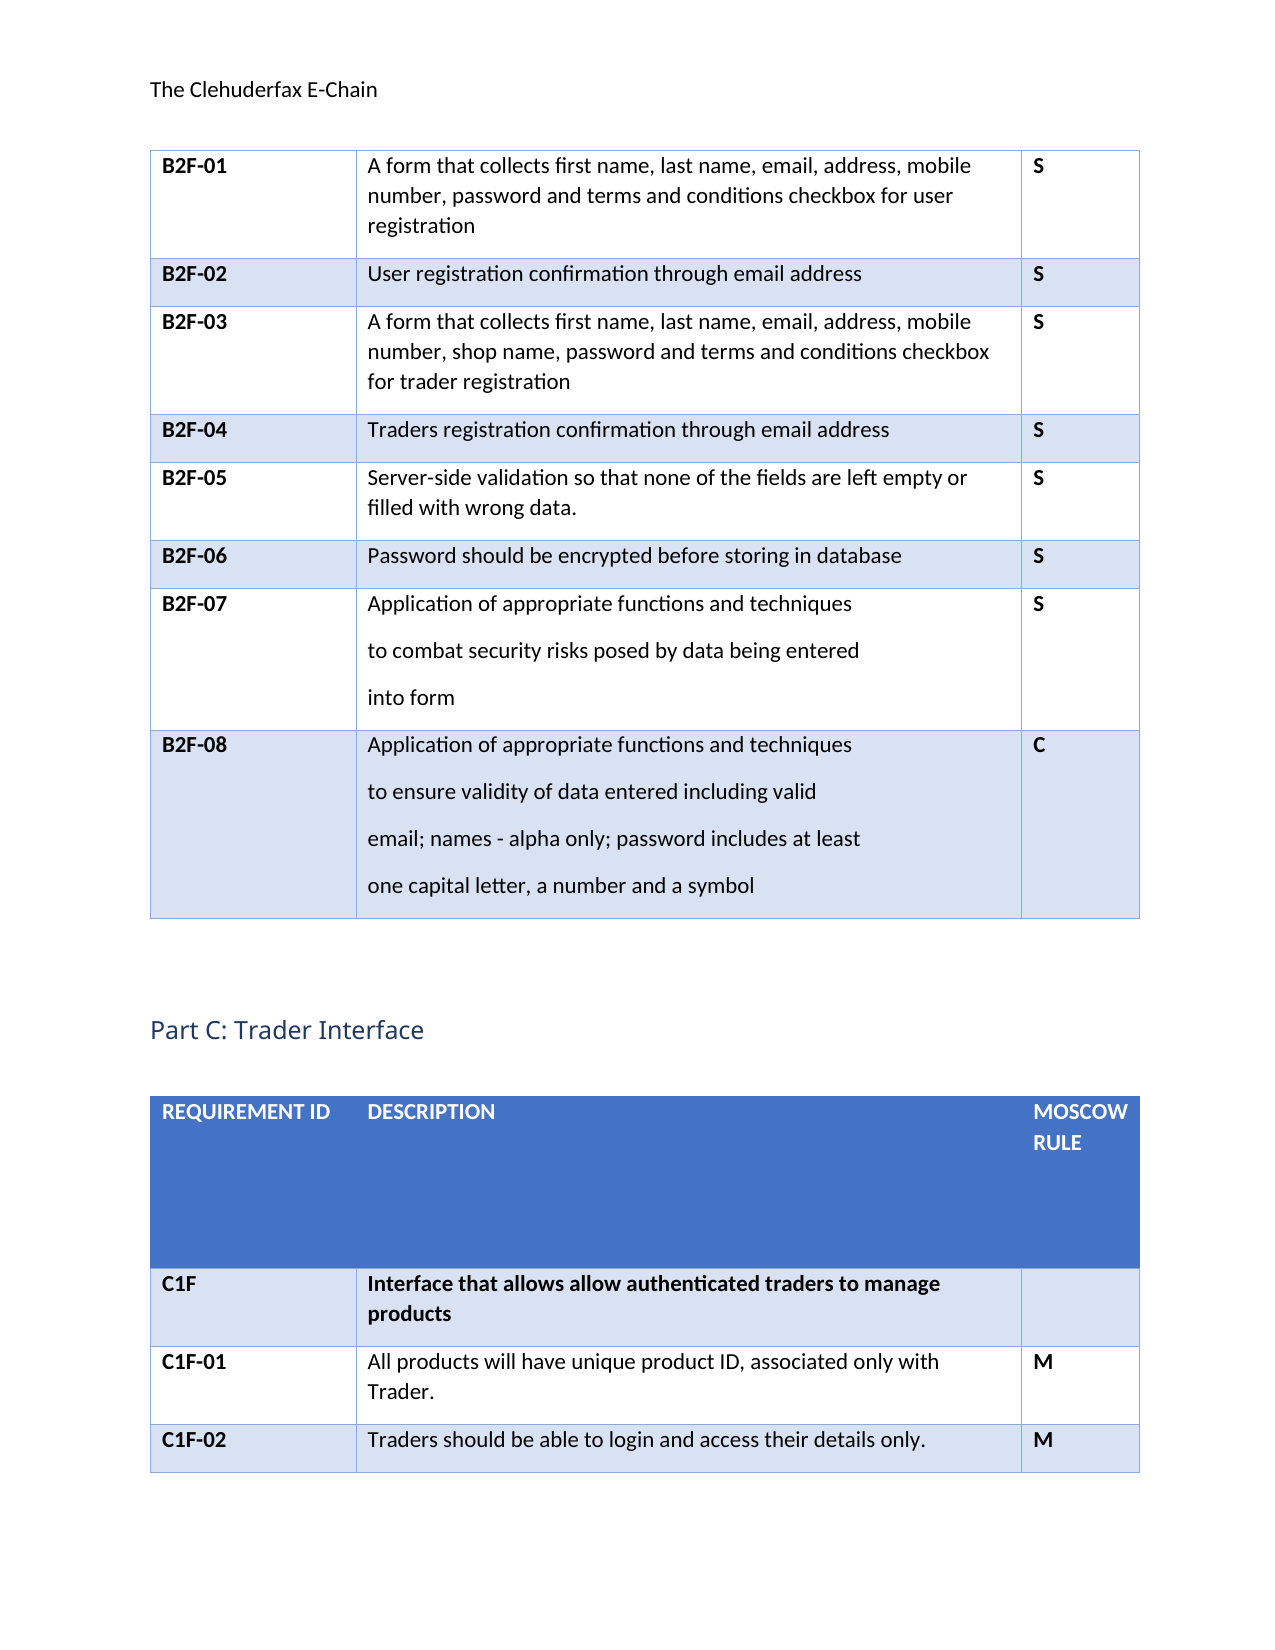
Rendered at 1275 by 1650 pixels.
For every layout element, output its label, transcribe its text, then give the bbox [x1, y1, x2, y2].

table_cell S [1022, 151, 1139, 258]
table_cell A form that collects first name, last name, email, address, mobile number, password and terms and conditions checkbox for user registration [357, 151, 1021, 258]
table_cell B2F-07 [151, 589, 356, 729]
table_cell B2F-03 [151, 307, 356, 414]
table_cell C1F-01 [151, 1347, 356, 1424]
table_cell B2F-06 [151, 541, 356, 588]
table_cell S [1022, 307, 1139, 414]
table_cell B2F-05 [151, 463, 356, 540]
table_cell C1F-02 [151, 1425, 356, 1472]
table_cell Traders registration confirmation through email address [357, 415, 1021, 462]
table_cell B2F-04 [151, 415, 356, 462]
table_cell Password should be encrypted before storing in database [357, 541, 1021, 588]
subtitle Part C: Trader Interface [150, 1013, 1125, 1047]
table_cell S [1022, 589, 1139, 729]
table_cell S [1022, 463, 1139, 540]
table_cell B2F-01 [151, 151, 356, 258]
table_cell S [1022, 259, 1139, 306]
table_cell M [1022, 1347, 1139, 1424]
table_cell Application of appropriate functions and techniques to combat security risks posed by data being entered into form [357, 589, 1021, 729]
table_cell C [1022, 731, 1139, 918]
table_cell Traders should be able to login and access their details only. [357, 1425, 1021, 1472]
table_cell Application of appropriate functions and techniques to ensure validity of data entered including valid email; names - alpha only; password includes at least one capital letter, a number and a symbol [357, 731, 1021, 918]
table_cell Server-side validation so that none of the fields are left empty or filled with wrong data. [357, 463, 1021, 540]
table_cell S [1022, 541, 1139, 588]
table_cell Interface that allows allow authenticated traders to manage products [357, 1269, 1021, 1346]
table_cell C1F [151, 1269, 356, 1346]
table_cell User registration confirmation through email address [357, 259, 1021, 306]
table_header REQUIREMENT ID [151, 1098, 356, 1268]
table_cell All products will have unique product ID, associated only with Trader. [357, 1347, 1021, 1424]
table_cell B2F-02 [151, 259, 356, 306]
table_header DESCRIPTION [357, 1098, 1021, 1268]
table_cell B2F-08 [151, 731, 356, 918]
table_cell S [1022, 415, 1139, 462]
table_cell [1022, 1269, 1139, 1346]
table_cell M [1022, 1425, 1139, 1472]
table_header MOSCOW RULE [1022, 1098, 1139, 1268]
table_cell A form that collects first name, last name, email, address, mobile number, shop name, password and terms and conditions checkbox for trader registration [357, 307, 1021, 414]
